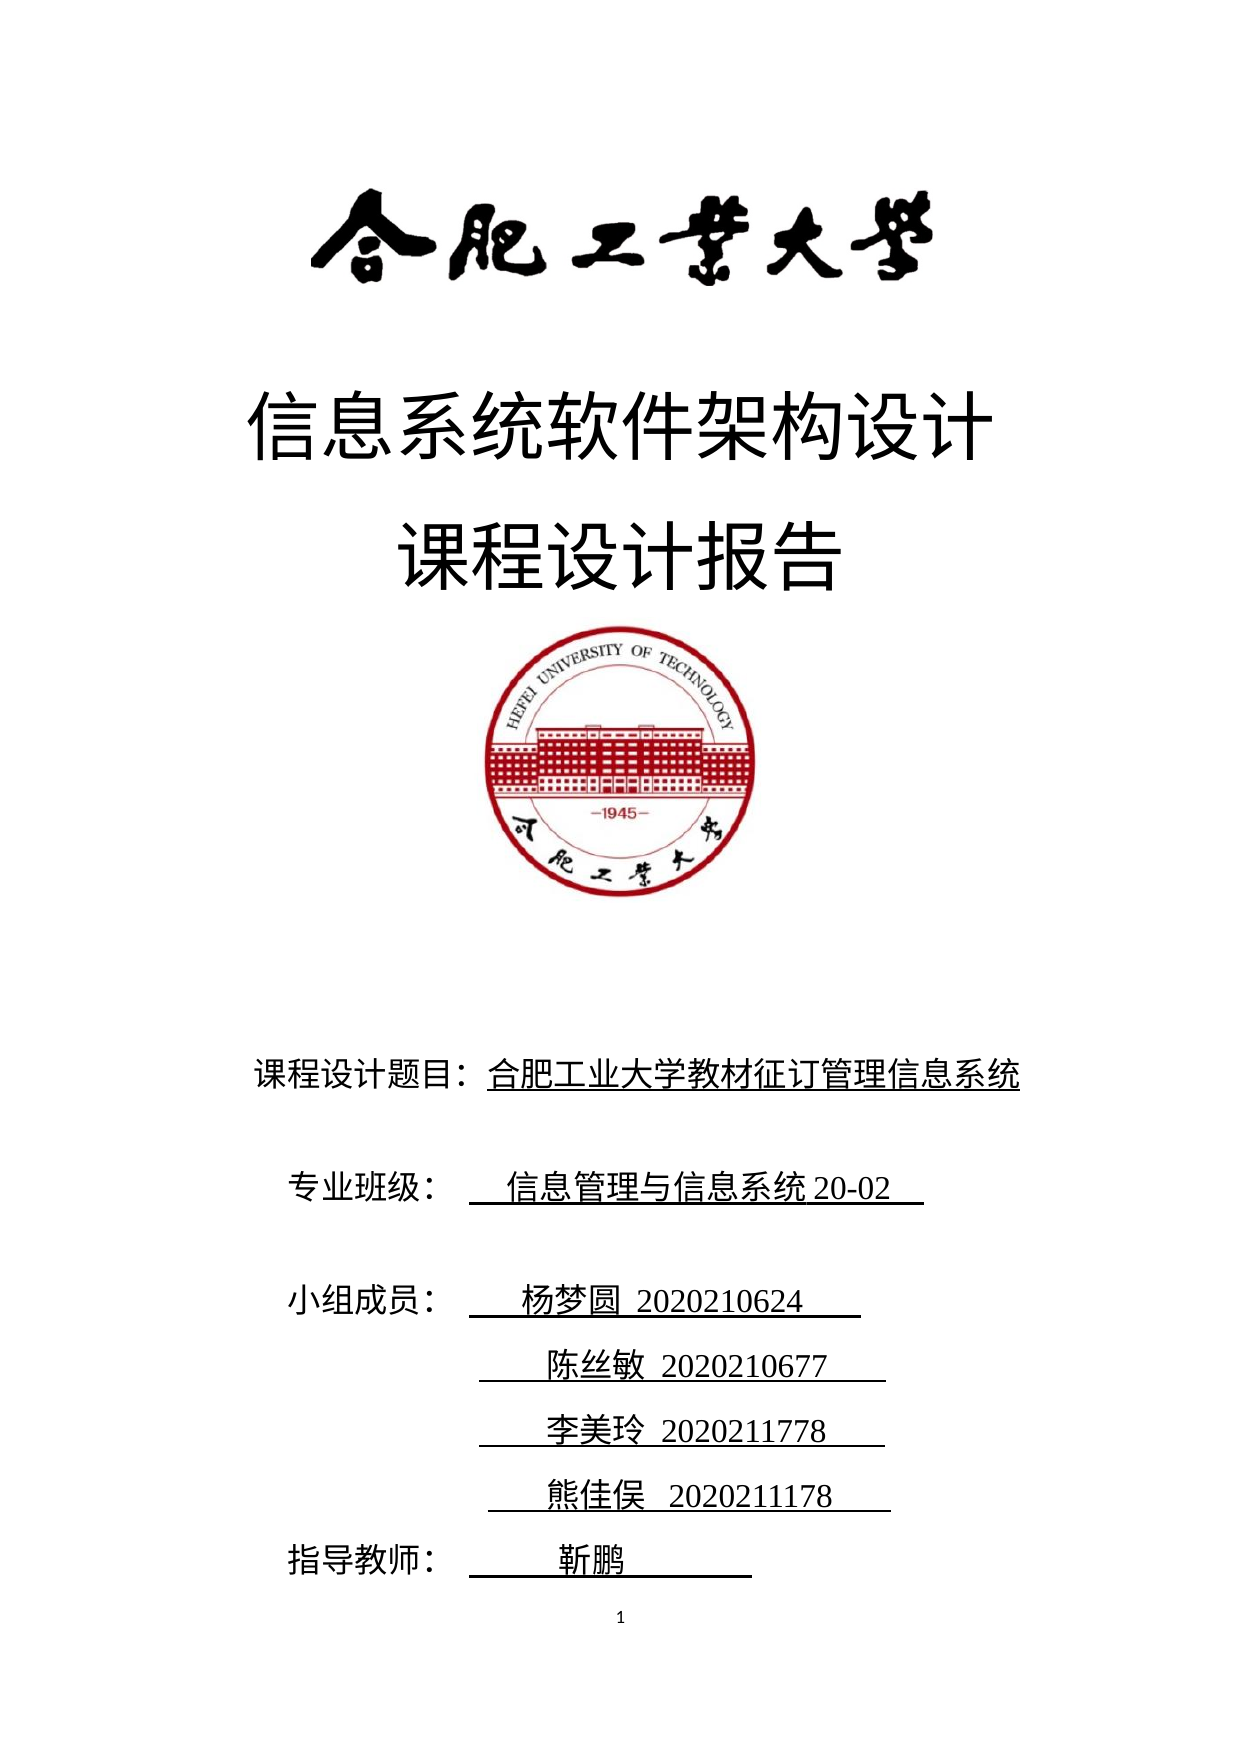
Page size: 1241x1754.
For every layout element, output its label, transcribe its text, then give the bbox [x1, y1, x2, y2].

picture [462, 617, 778, 903]
text 指导教师： 靳鹏 [187, 1526, 1053, 1591]
text 陈丝敏 2020210677 [212, 1331, 1053, 1396]
text 小组成员： 杨梦圆 2020210624 [187, 1266, 1053, 1331]
text 信息系统软件架构设计 [187, 357, 1053, 487]
picture [311, 188, 933, 286]
text 专业班级： 信息管理与信息系统20-02 [187, 1153, 1053, 1218]
text 熊佳俣 2020211178 [187, 1461, 1053, 1526]
text 课程设计题目：合肥工业大学教材征订管理信息系统 [187, 1039, 1053, 1104]
text 李美玲 2020211778 [212, 1396, 1053, 1461]
text 课程设计报告 [187, 487, 1053, 617]
